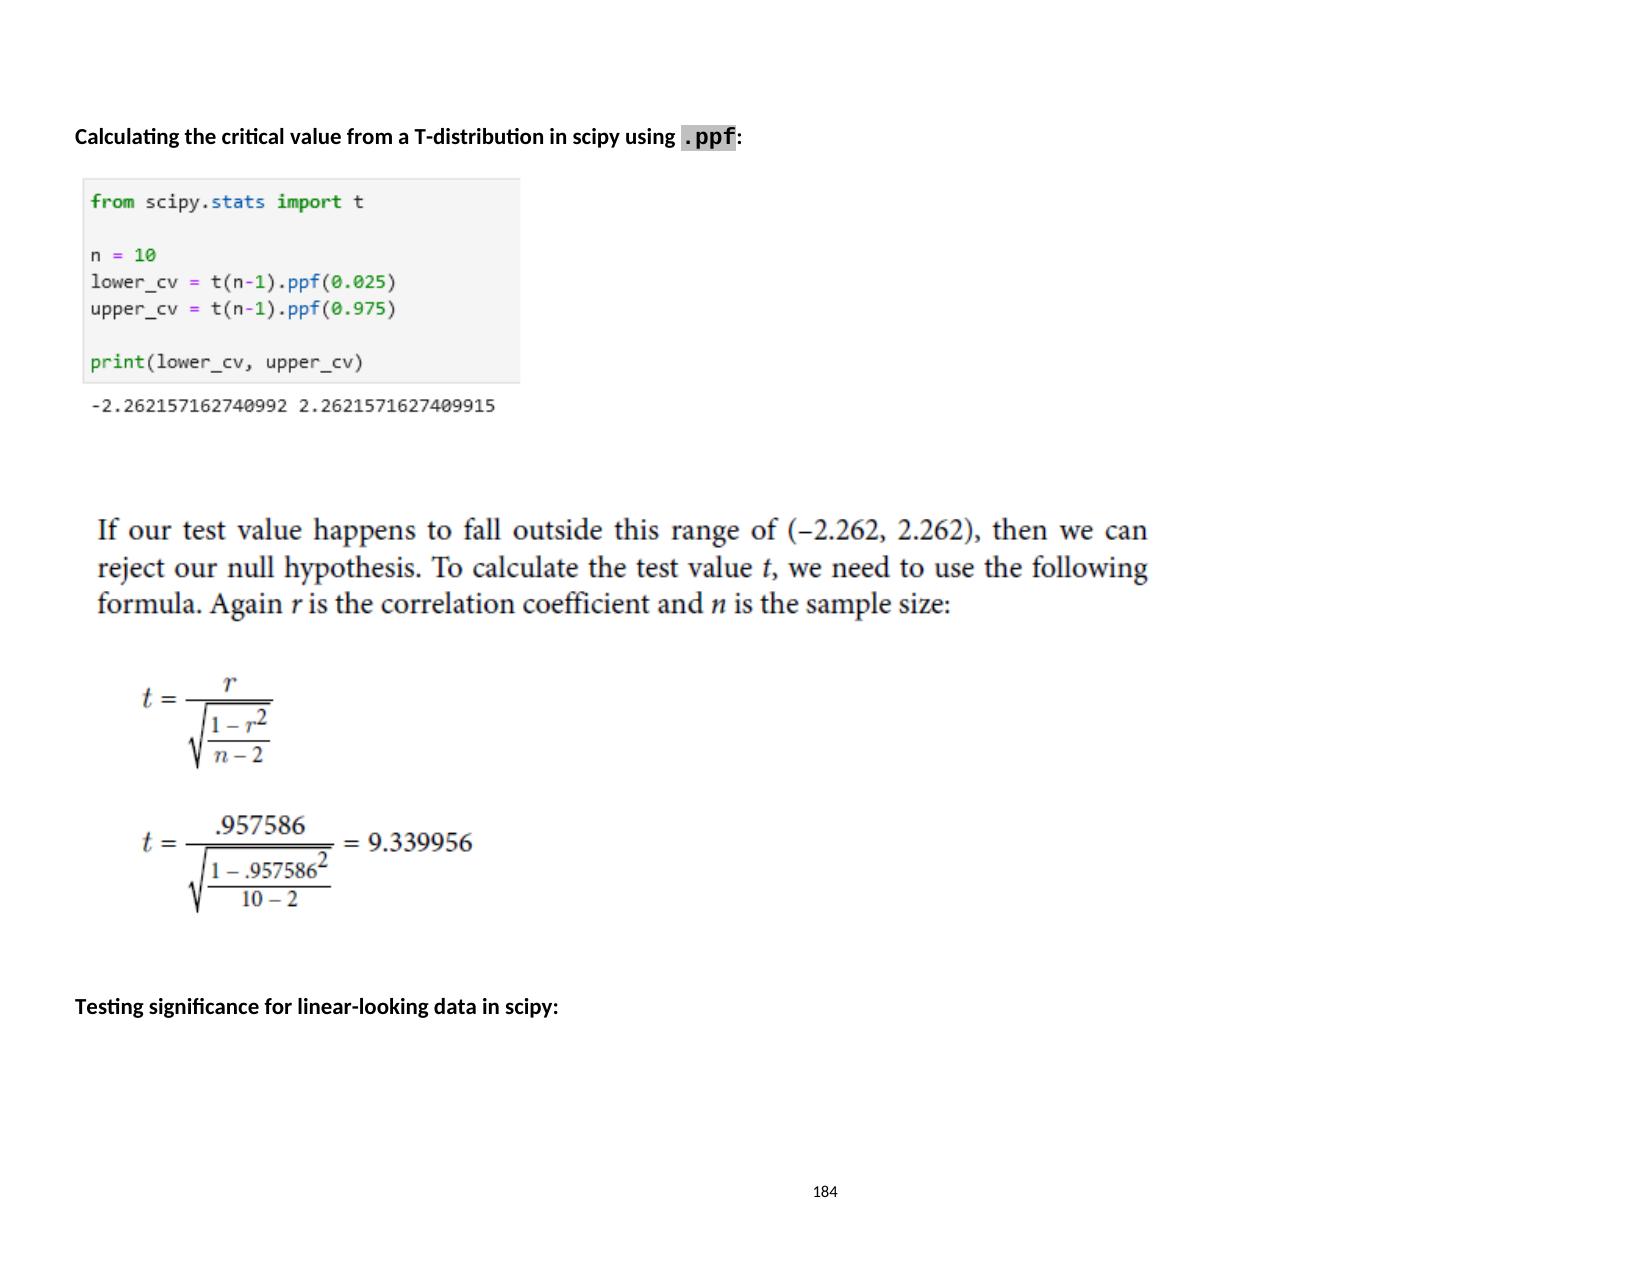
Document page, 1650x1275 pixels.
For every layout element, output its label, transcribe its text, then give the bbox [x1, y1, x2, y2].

picture [75, 496, 1169, 927]
text Calculating the critical value from a T-distribution in scipy using .ppf: [75, 122, 1575, 151]
picture [75, 170, 521, 431]
text Testing significance for linear-looking data in scipy: [75, 992, 1575, 1020]
